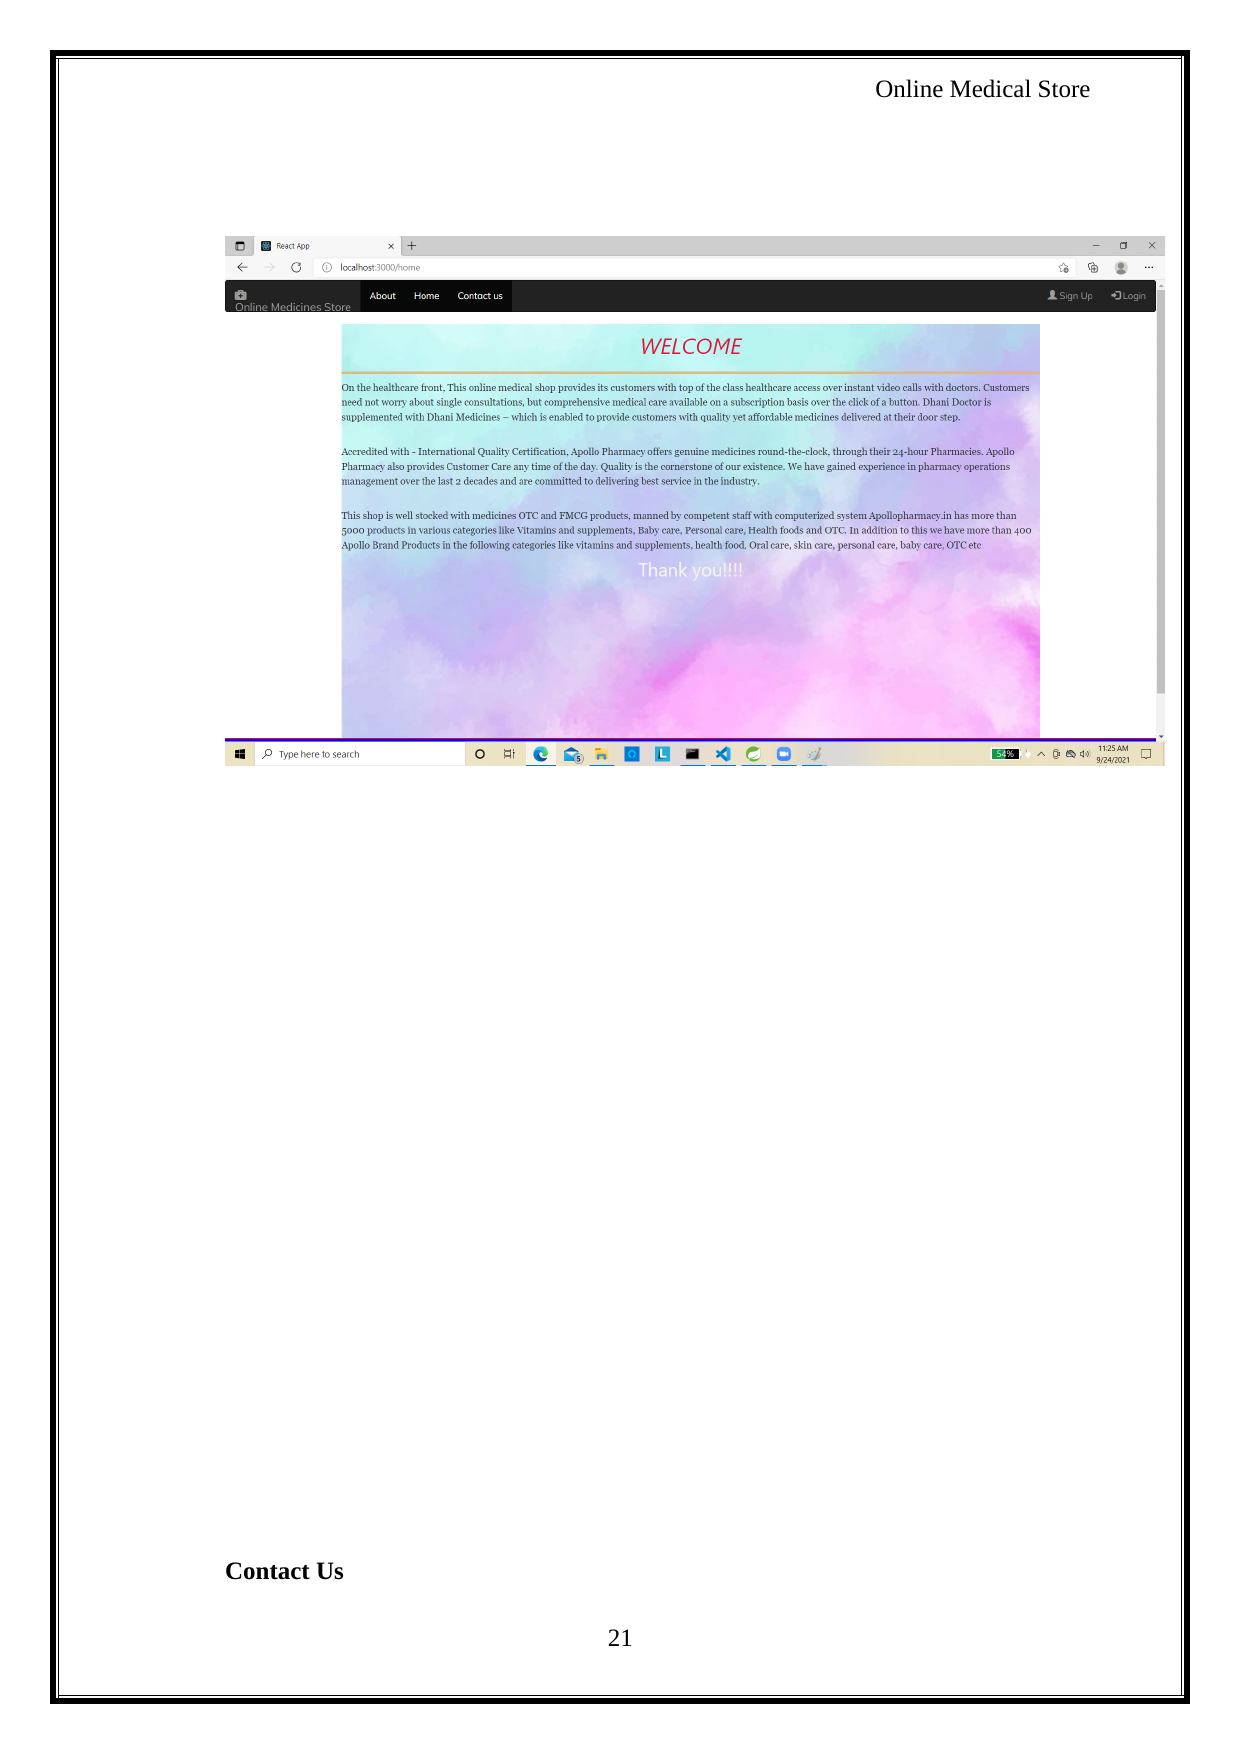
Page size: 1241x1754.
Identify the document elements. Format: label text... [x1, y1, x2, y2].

text Contact Us [225, 1556, 1090, 1584]
picture [225, 236, 1166, 766]
